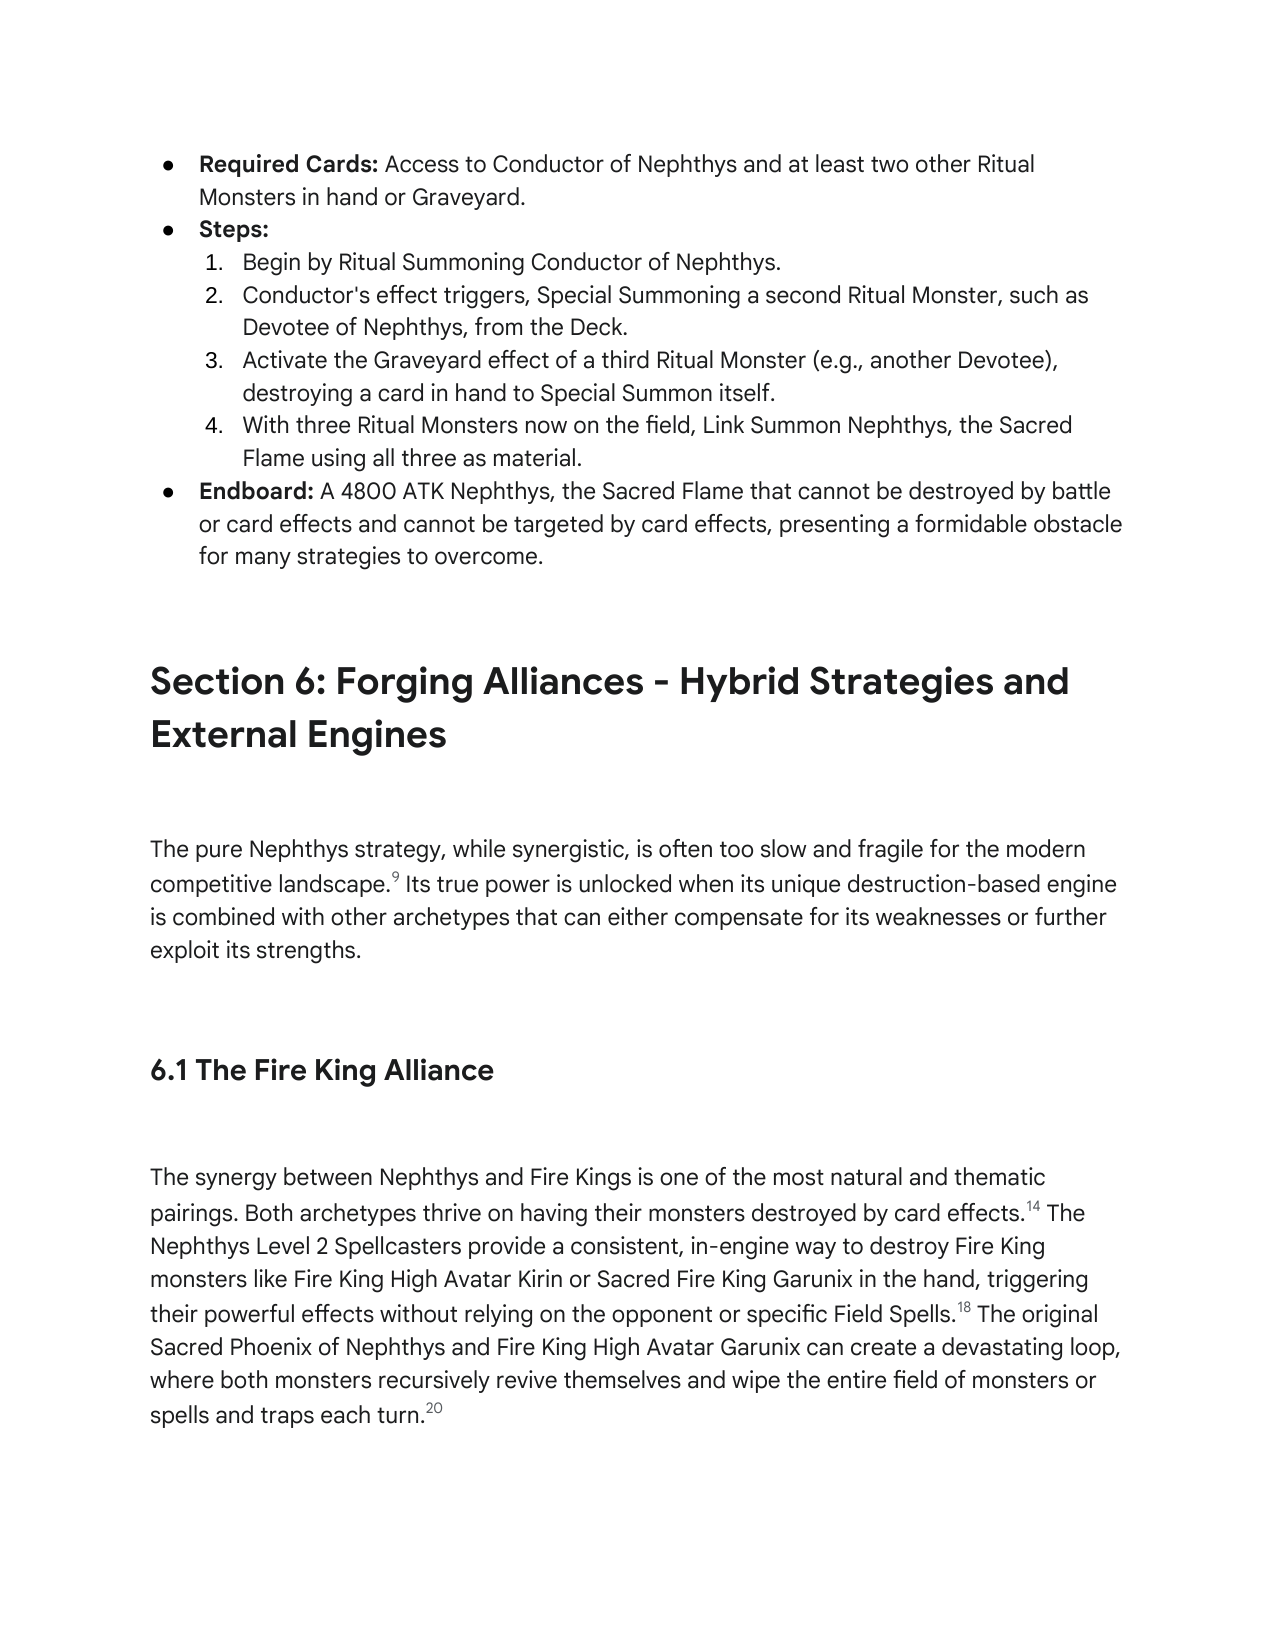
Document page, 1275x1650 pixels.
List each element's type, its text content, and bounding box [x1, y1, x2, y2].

list Steps: [161, 215, 1125, 244]
text The synergy between Nephthys and Fire Kings is one of the most natural and thematic pairings. Both archetypes thrive on having their monsters destroyed by card effects.14 The Nephthys Level 2 Spellcasters provide a consistent, in-engine way to destroy Fire King monsters like Fire King High Avatar Kirin or Sacred Fire King Garunix in the hand, triggering their powerful effects without relying on the opponent or specific Field Spells.18 The original Sacred Phoenix of Nephthys and Fire King High Avatar Garunix can create a devastating loop, where both monsters recursively revive themselves and wipe the entire field of monsters or spells and traps each turn.20 [150, 1164, 1125, 1430]
text The pure Nephthys strategy, while synergistic, is often too slow and fragile for the modern competitive landscape.9 Its true power is unlocked when its unique destruction-based engine is combined with other archetypes that can either compensate for its weaknesses or further exploit its strengths. [150, 835, 1125, 965]
list Begin by Ritual Summoning Conductor of Nephthys. [205, 248, 1125, 277]
list With three Ritual Monsters now on the field, Link Summon Nephthys, the Sacred Flame using all three as material. [205, 412, 1125, 473]
subtitle Section 6: Forging Alliances - Hybrid Strategies and External Engines [150, 658, 1125, 758]
list Conductor's effect triggers, Special Summoning a second Ritual Monster, such as Devotee of Nephthys, from the Deck. [205, 281, 1125, 342]
list Required Cards: Access to Conductor of Nephthys and at least two other Ritual Monsters in hand or Graveyard. [161, 150, 1125, 211]
list Activate the Graveyard effect of a third Ritual Monster (e.g., another Devotee), destroying a card in hand to Special Summon itself. [205, 346, 1125, 408]
subtitle 6.1 The Fire King Alliance [150, 1052, 1125, 1088]
list Endboard: A 4800 ATK Nephthys, the Sacred Flame that cannot be destroyed by battle or card effects and cannot be targeted by card effects, presenting a formidable obstacle for many strategies to overcome. [161, 477, 1125, 571]
